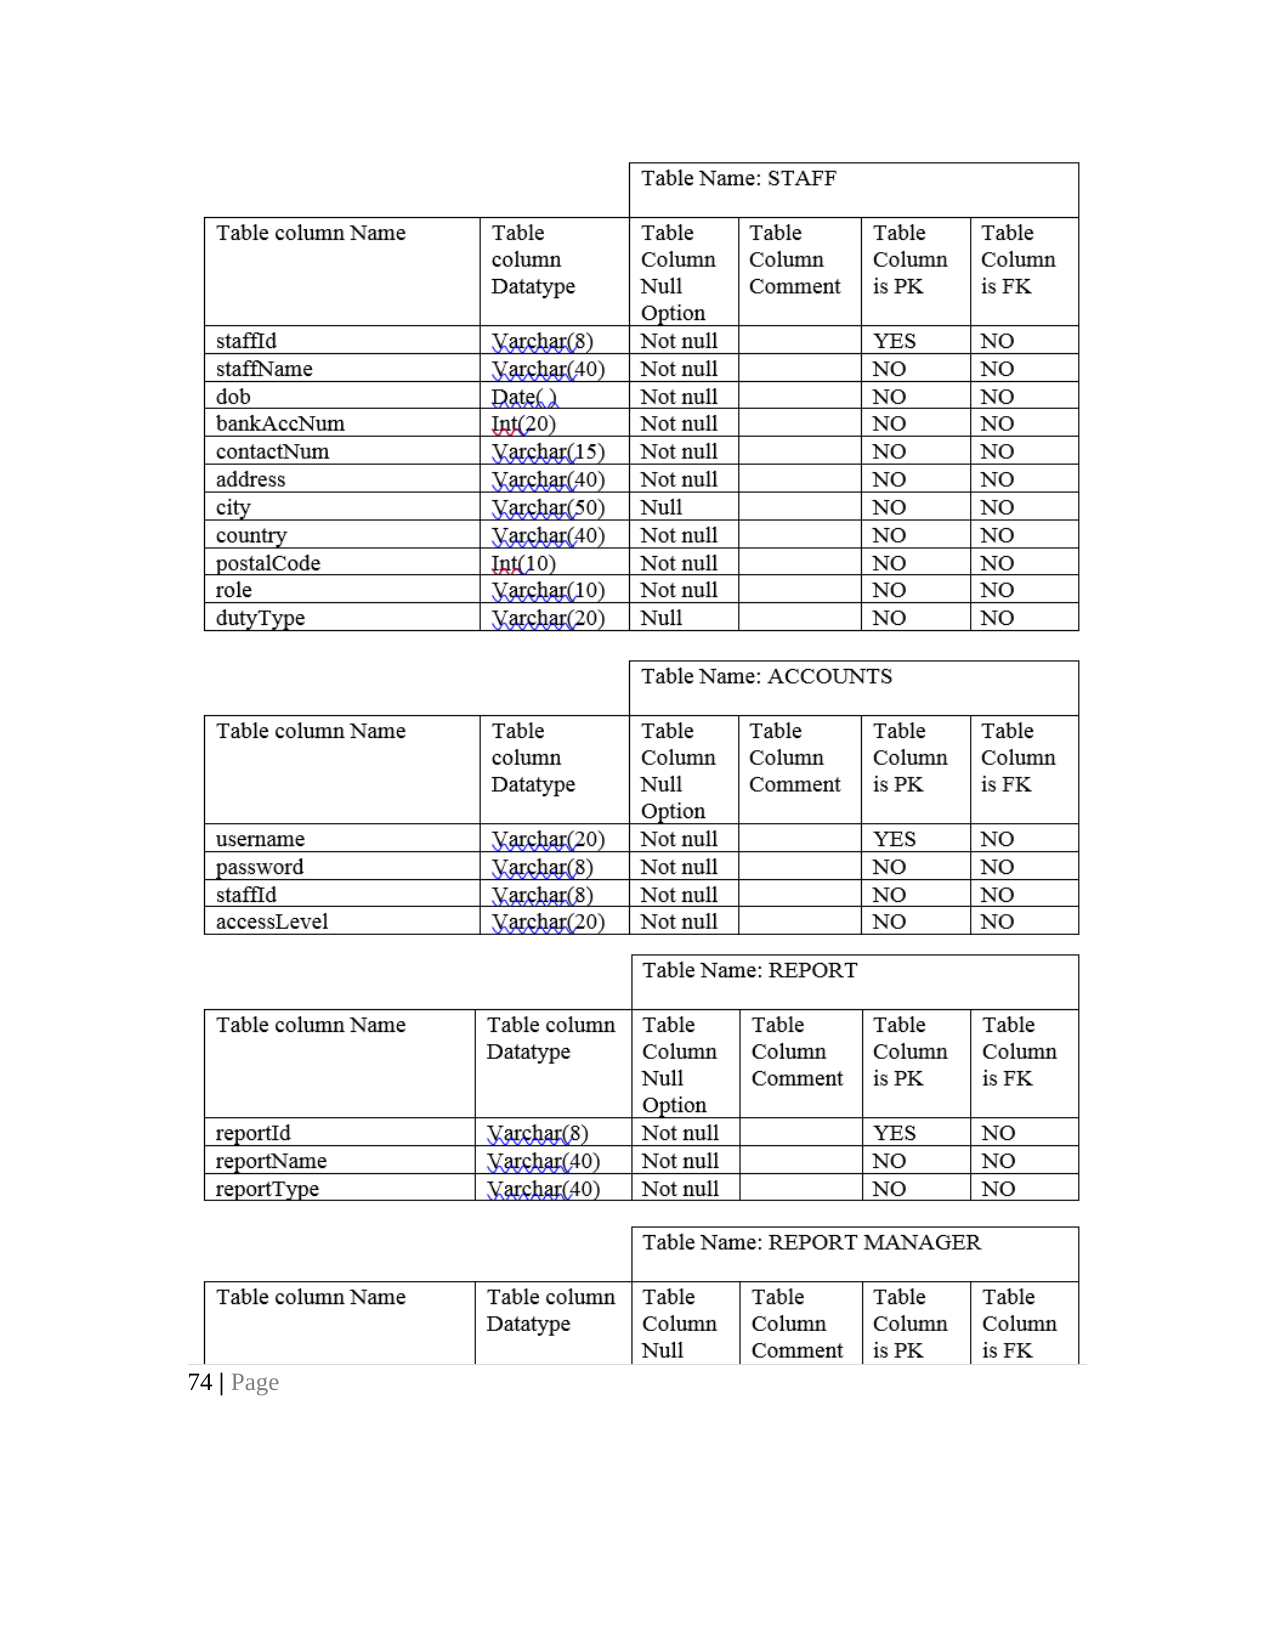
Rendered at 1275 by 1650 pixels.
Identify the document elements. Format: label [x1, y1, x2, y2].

picture [187, 150, 1088, 1365]
